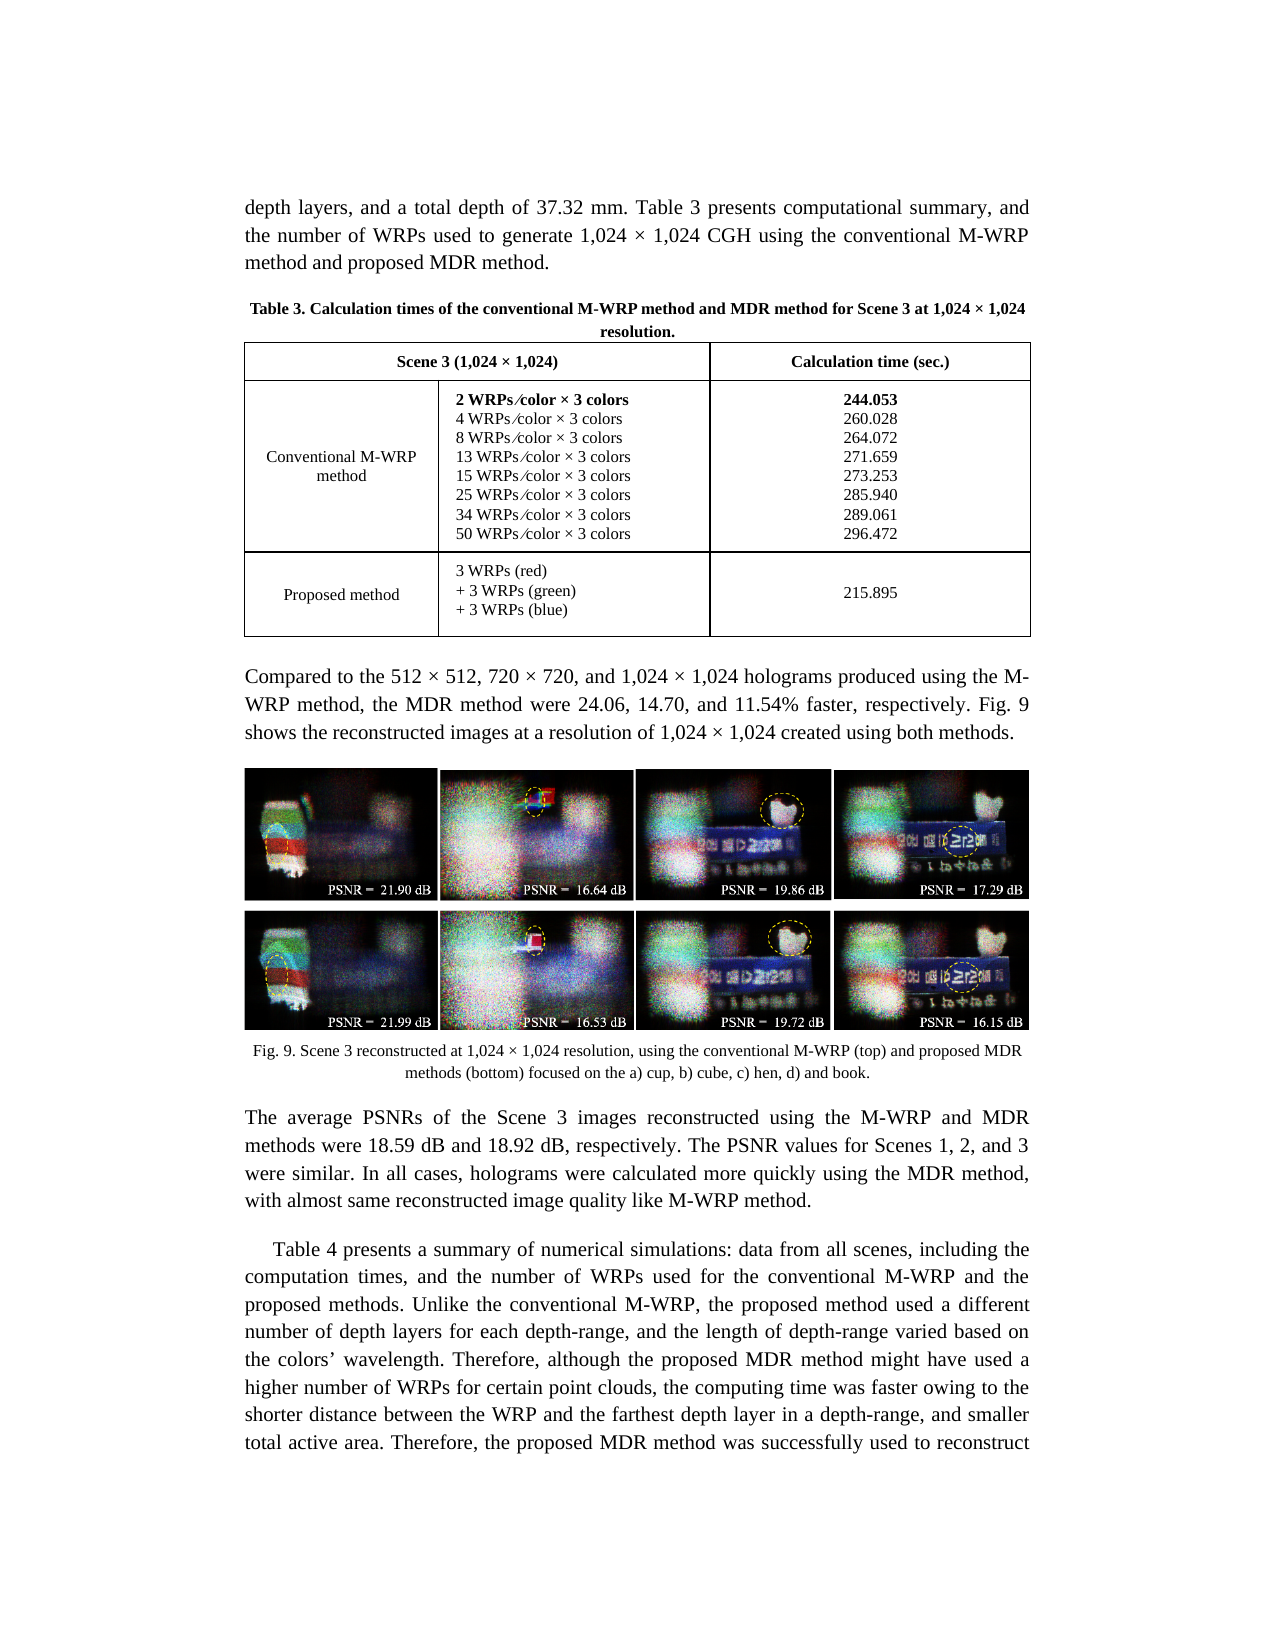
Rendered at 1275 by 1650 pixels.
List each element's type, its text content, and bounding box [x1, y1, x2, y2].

table_cell 2 WRPs ∕color × 3 colors 4 WRPs ∕color × 3 colors 8 WRPs ∕color × 3 colors 13 WRPs ∕color × 3 colors 15 WRPs ∕color × 3 colors 25 WRPs ∕color × 3 colors 34 WRPs ∕color × 3 colors 50 WRPs ∕color × 3 colors [439, 381, 709, 551]
table_header Calculation time (sec.) [711, 343, 1030, 379]
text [244, 195, 1031, 274]
picture [244, 768, 1031, 1038]
table_cell Proposed method [245, 553, 438, 636]
table_cell 3 WRPs (red) + 3 WRPs (green) + 3 WRPs (blue) [439, 553, 709, 636]
text Table 3. Calculation times of the conventional M-WRP method and MDR method for Scene 3 at 1,024 × 1,024 resolution. [244, 299, 1031, 342]
text Fig. 9. Scene 3 reconstructed at 1,024 × 1,024 resolution, using the conventional M-WRP (top) and proposed MDR methods (bottom) focused on the a) cup, b) cube, c) hen, d) and book. [244, 1038, 1031, 1082]
text The average PSNRs of the Scene 3 images reconstructed using the M-WRP and MDR methods were 18.59 dB and 18.92 dB, respectively. The PSNR values for Scenes 1, 2, and 3 were similar. In all cases, holograms were calculated more quickly using the MDR method, with almost same reconstructed image quality like M-WRP method. [244, 1105, 1031, 1212]
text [244, 1237, 1031, 1454]
text Compared to the 512 × 512, 720 × 720, and 1,024 × 1,024 holograms produced using the M-WRP method, the MDR method were 24.06, 14.70, and 11.54% faster, respectively. Fig. 9 shows the reconstructed images at a resolution of 1,024 × 1,024 created using both methods. [244, 637, 1031, 744]
table_cell 215.895 [711, 553, 1030, 636]
table_cell Conventional M-WRP method [245, 381, 438, 551]
table_header Scene 3 (1,024 × 1,024) [245, 343, 709, 379]
table_cell 244.053 260.028 264.072 271.659 273.253 285.940 289.061 296.472 [711, 381, 1030, 551]
